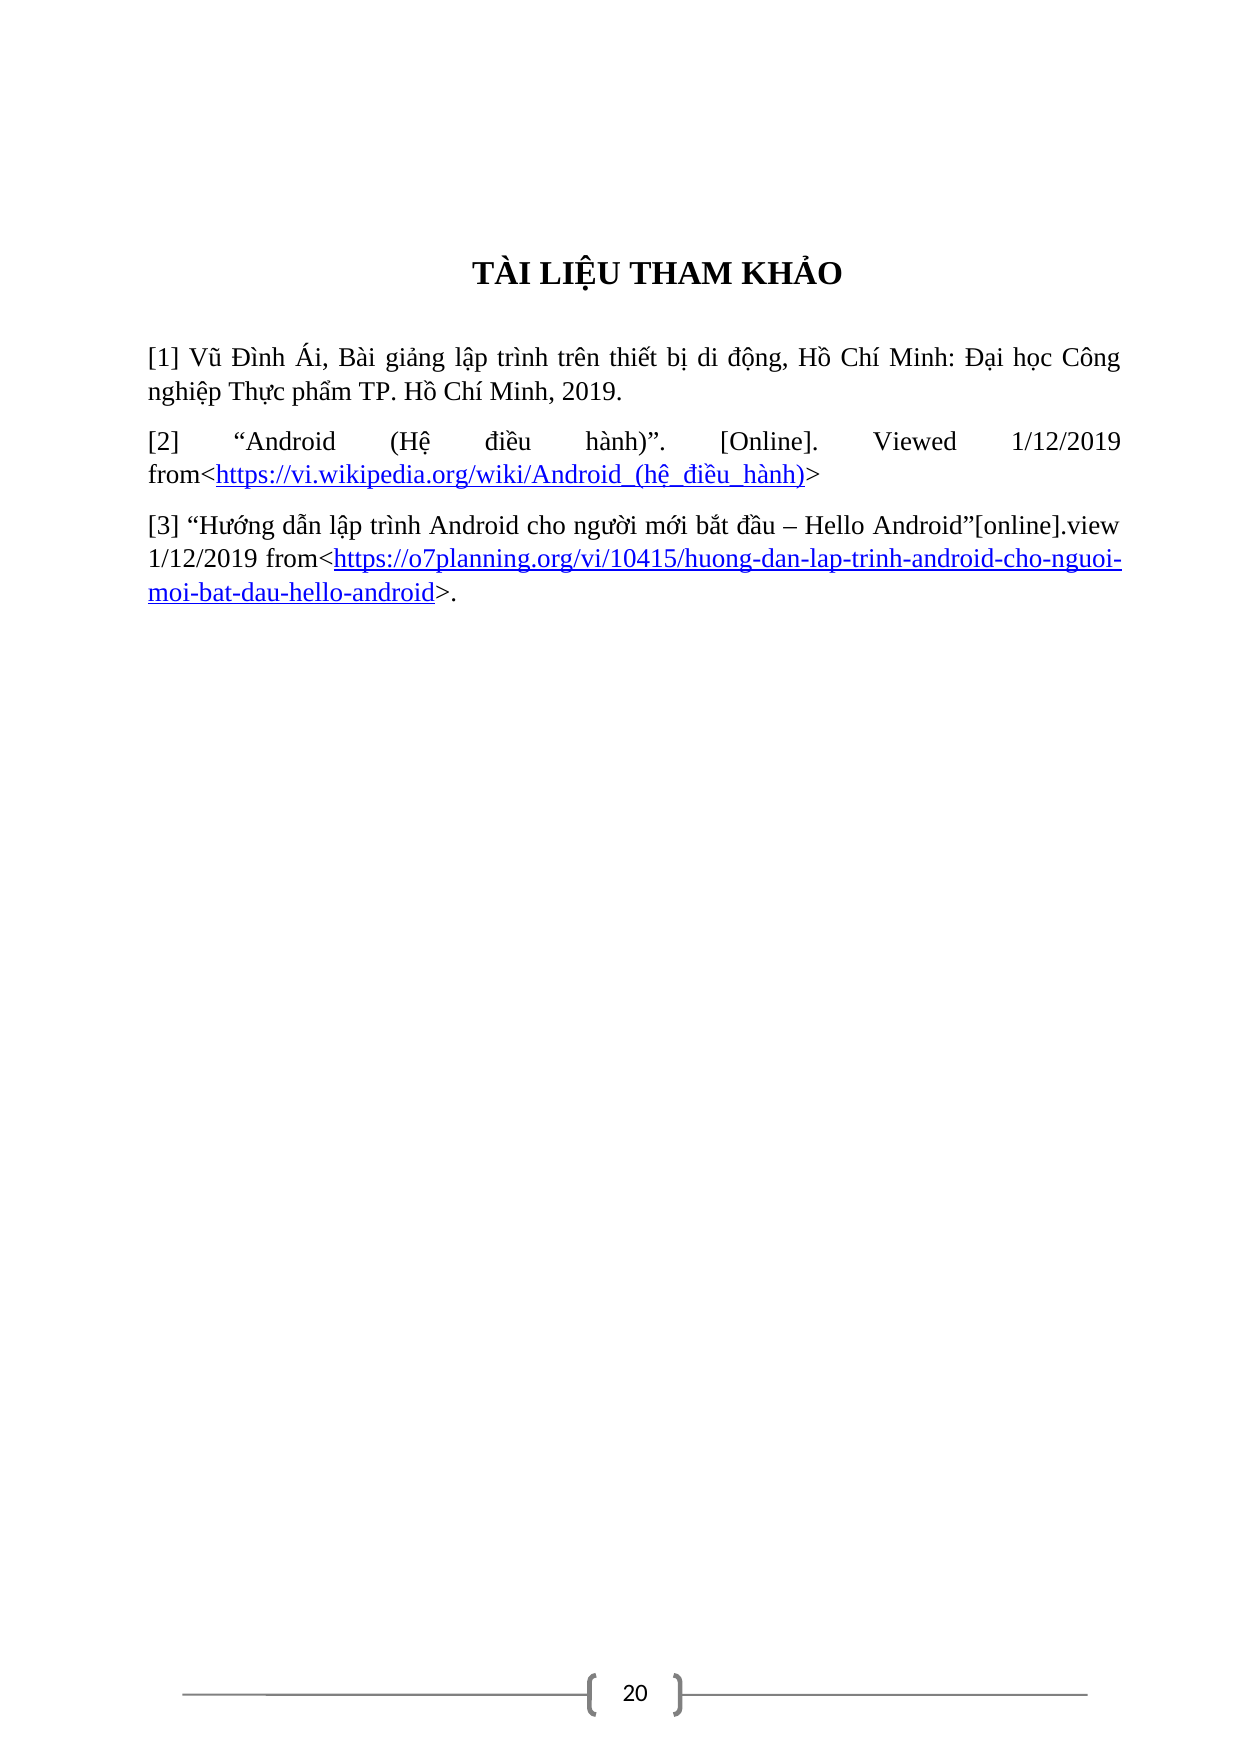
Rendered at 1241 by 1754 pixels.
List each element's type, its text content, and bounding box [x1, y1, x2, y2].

text [1] Vũ Đình Ái, Bài giảng lập trình trên thiết bị di động, Hồ Chí Minh: Đại học Công nghiệp Thực phẩm TP. Hồ Chí Minh, 2019. [148, 341, 1122, 406]
subtitle TÀI LIỆU THAM KHẢO [193, 253, 1122, 291]
text [2] “Android (Hệ điều hành)”. [Online]. Viewed 1/12/2019 from<https://vi.wikipedia.org/wiki/Android_(hệ_điều_hành)> [148, 425, 1122, 490]
text [3] “Hướng dẫn lập trình Android cho người mới bắt đầu – Hello Android”[online].view 1/12/2019 from<https://o7planning.org/vi/10415/huong-dan-lap-trinh-android-cho-nguoi-moi-bat-dau-hello-android>. [148, 509, 1122, 607]
